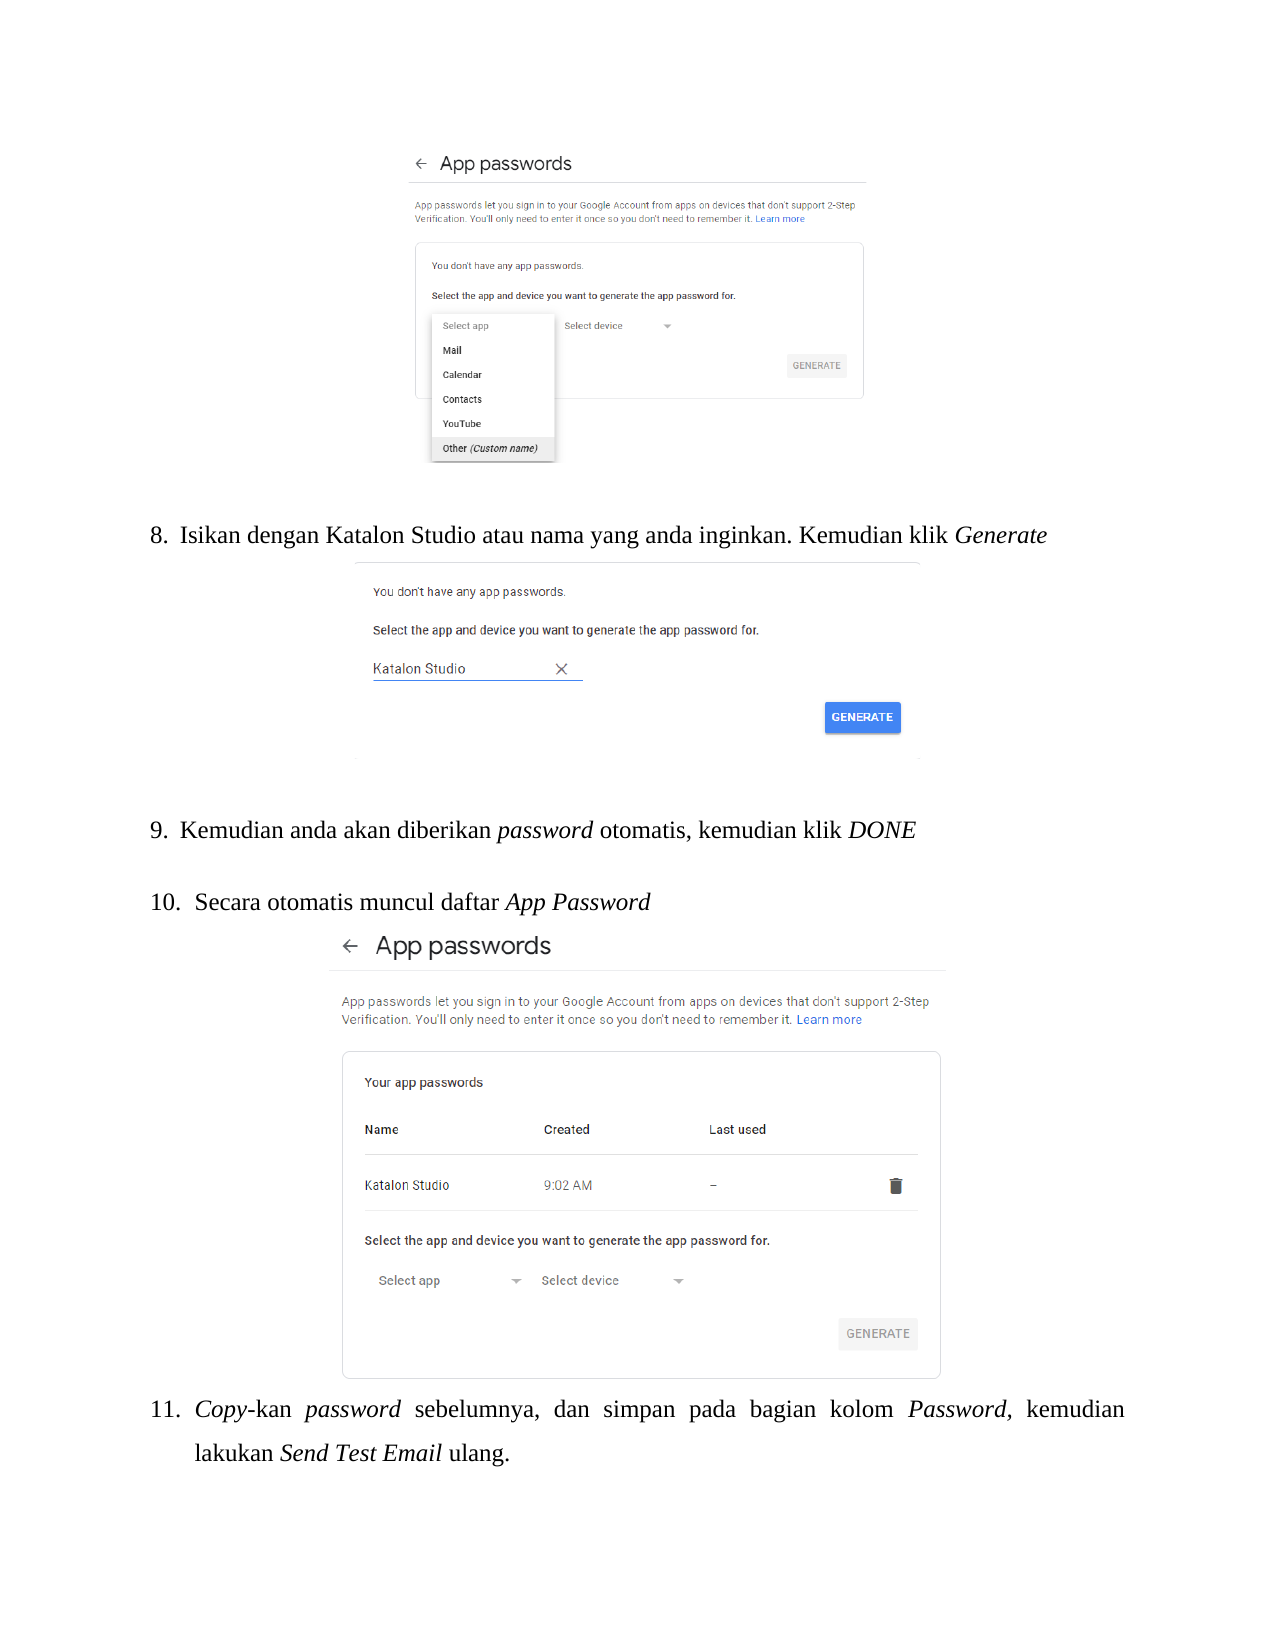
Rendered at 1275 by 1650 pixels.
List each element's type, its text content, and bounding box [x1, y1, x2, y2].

list Copy-kan password sebelumnya, dan simpan pada bagian kolom Password, kemudian lakukan Send Test Email ulang. [150, 1394, 1125, 1466]
picture [354, 562, 921, 759]
list Secara otomatis muncul daftar App Password [150, 887, 1125, 916]
picture [329, 930, 946, 1381]
list Isikan dengan Katalon Studio atau nama yang anda inginkan. Kemudian klik Generate [150, 520, 1125, 548]
picture [408, 150, 867, 463]
list Kemudian anda akan diberikan password otomatis, kemudian klik DONE [150, 816, 1125, 844]
